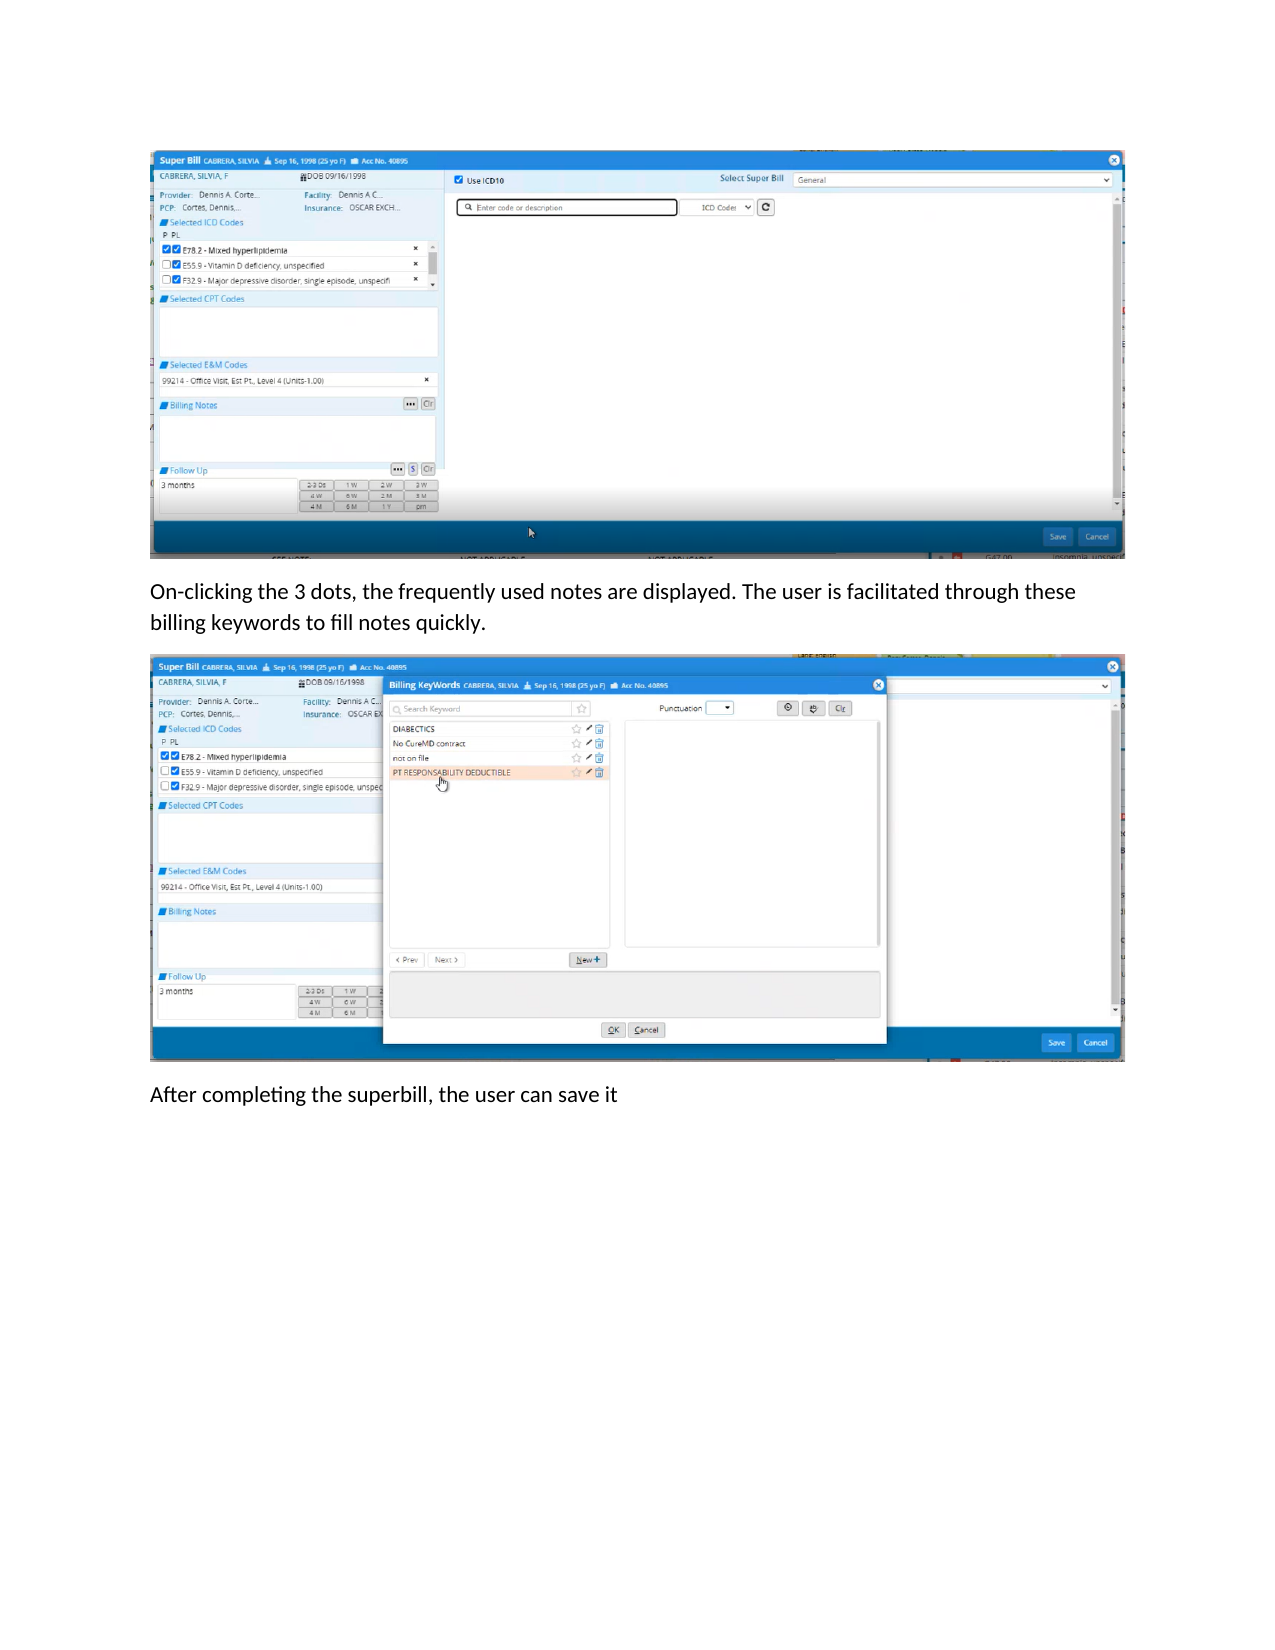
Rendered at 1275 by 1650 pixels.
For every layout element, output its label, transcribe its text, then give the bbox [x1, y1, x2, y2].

text On-clicking the 3 dots, the frequently used notes are displayed. The user is facilitated through these billing keywords to fill notes quickly. [150, 577, 1125, 636]
text After completing the superbill, the user can save it [150, 1081, 1125, 1108]
picture [150, 654, 1125, 1062]
picture [150, 150, 1125, 559]
